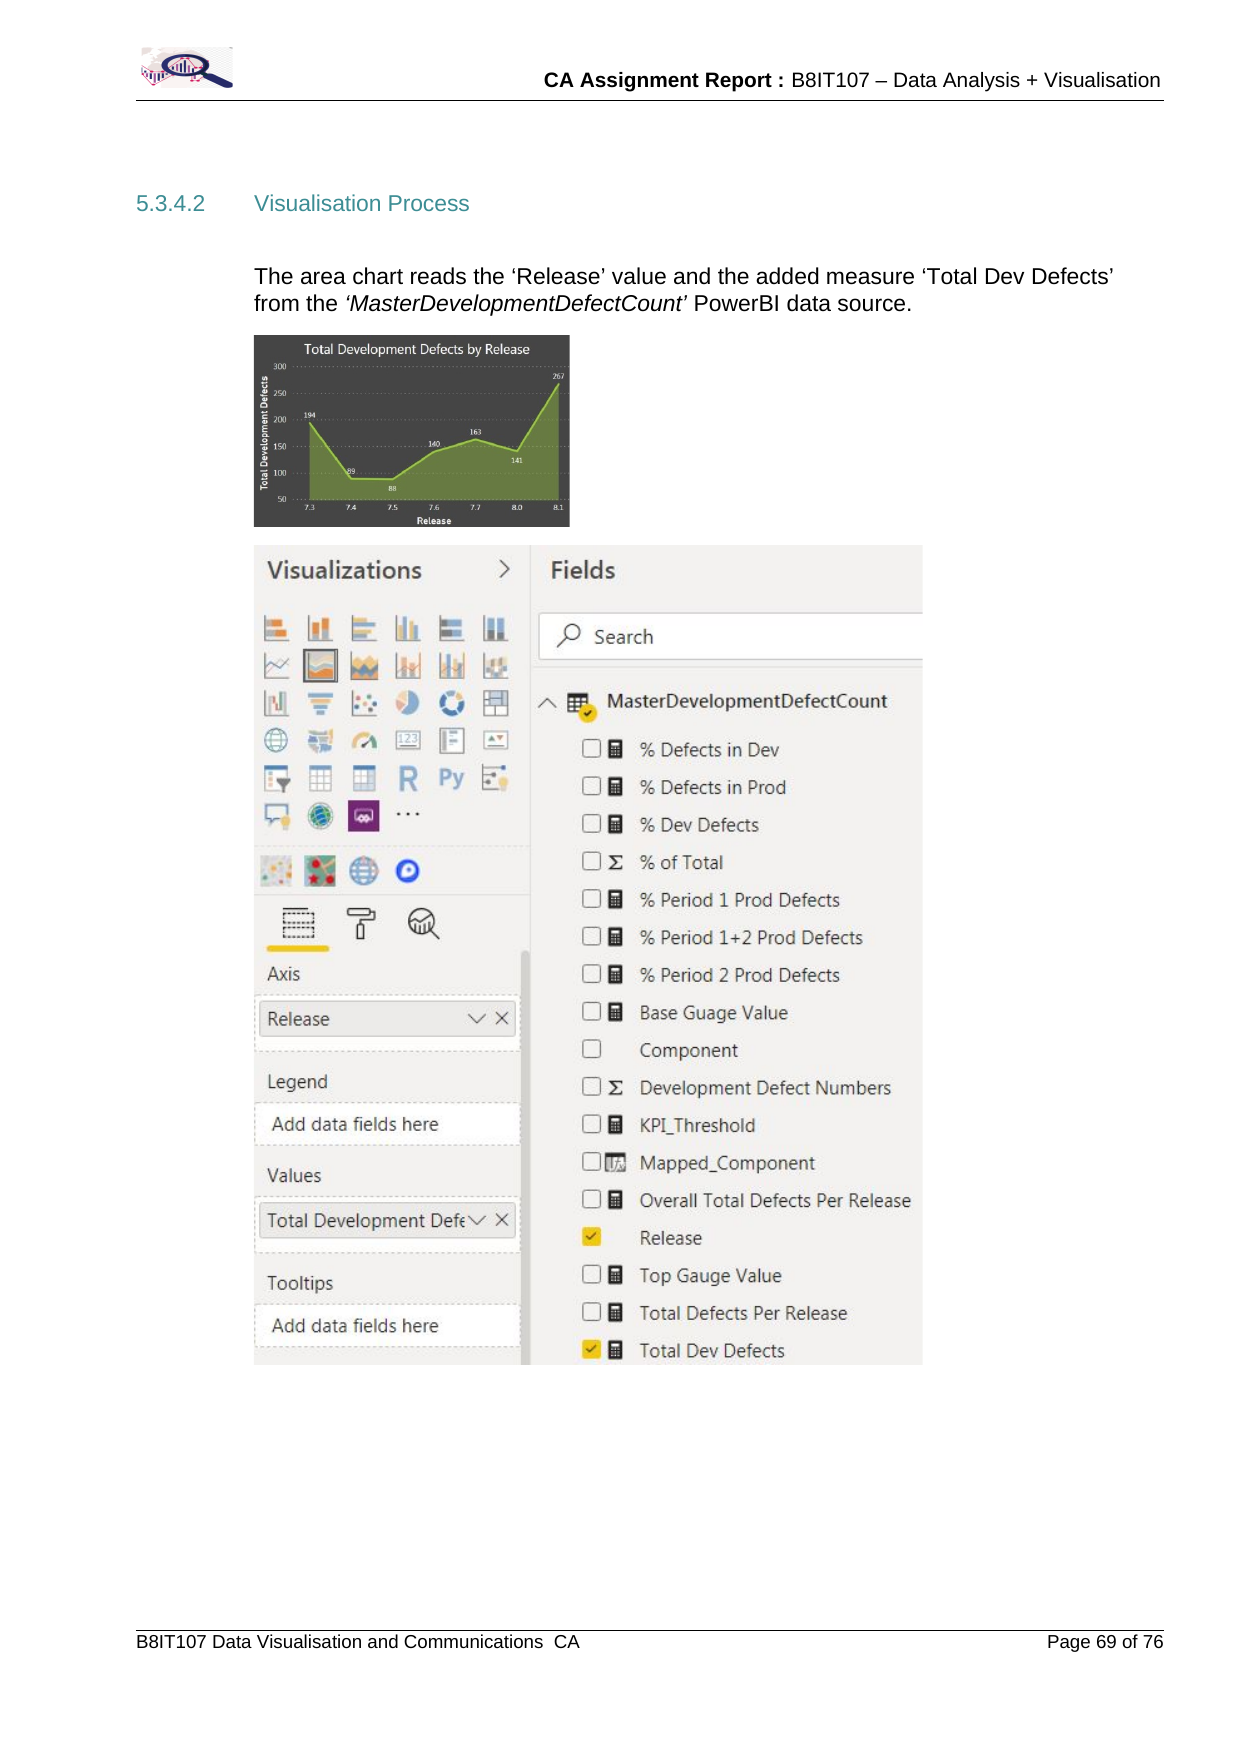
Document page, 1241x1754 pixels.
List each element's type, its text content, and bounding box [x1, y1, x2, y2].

picture [141, 47, 233, 88]
subtitle Visualisation Process [136, 190, 1163, 217]
picture [253, 335, 570, 527]
text The area chart reads the ‘Release’ value and the added measure ‘Total Dev Defects’ from the ‘MasterDevelopmentDefectCount’ PowerBI data source. [254, 263, 1163, 317]
picture [253, 545, 923, 1365]
